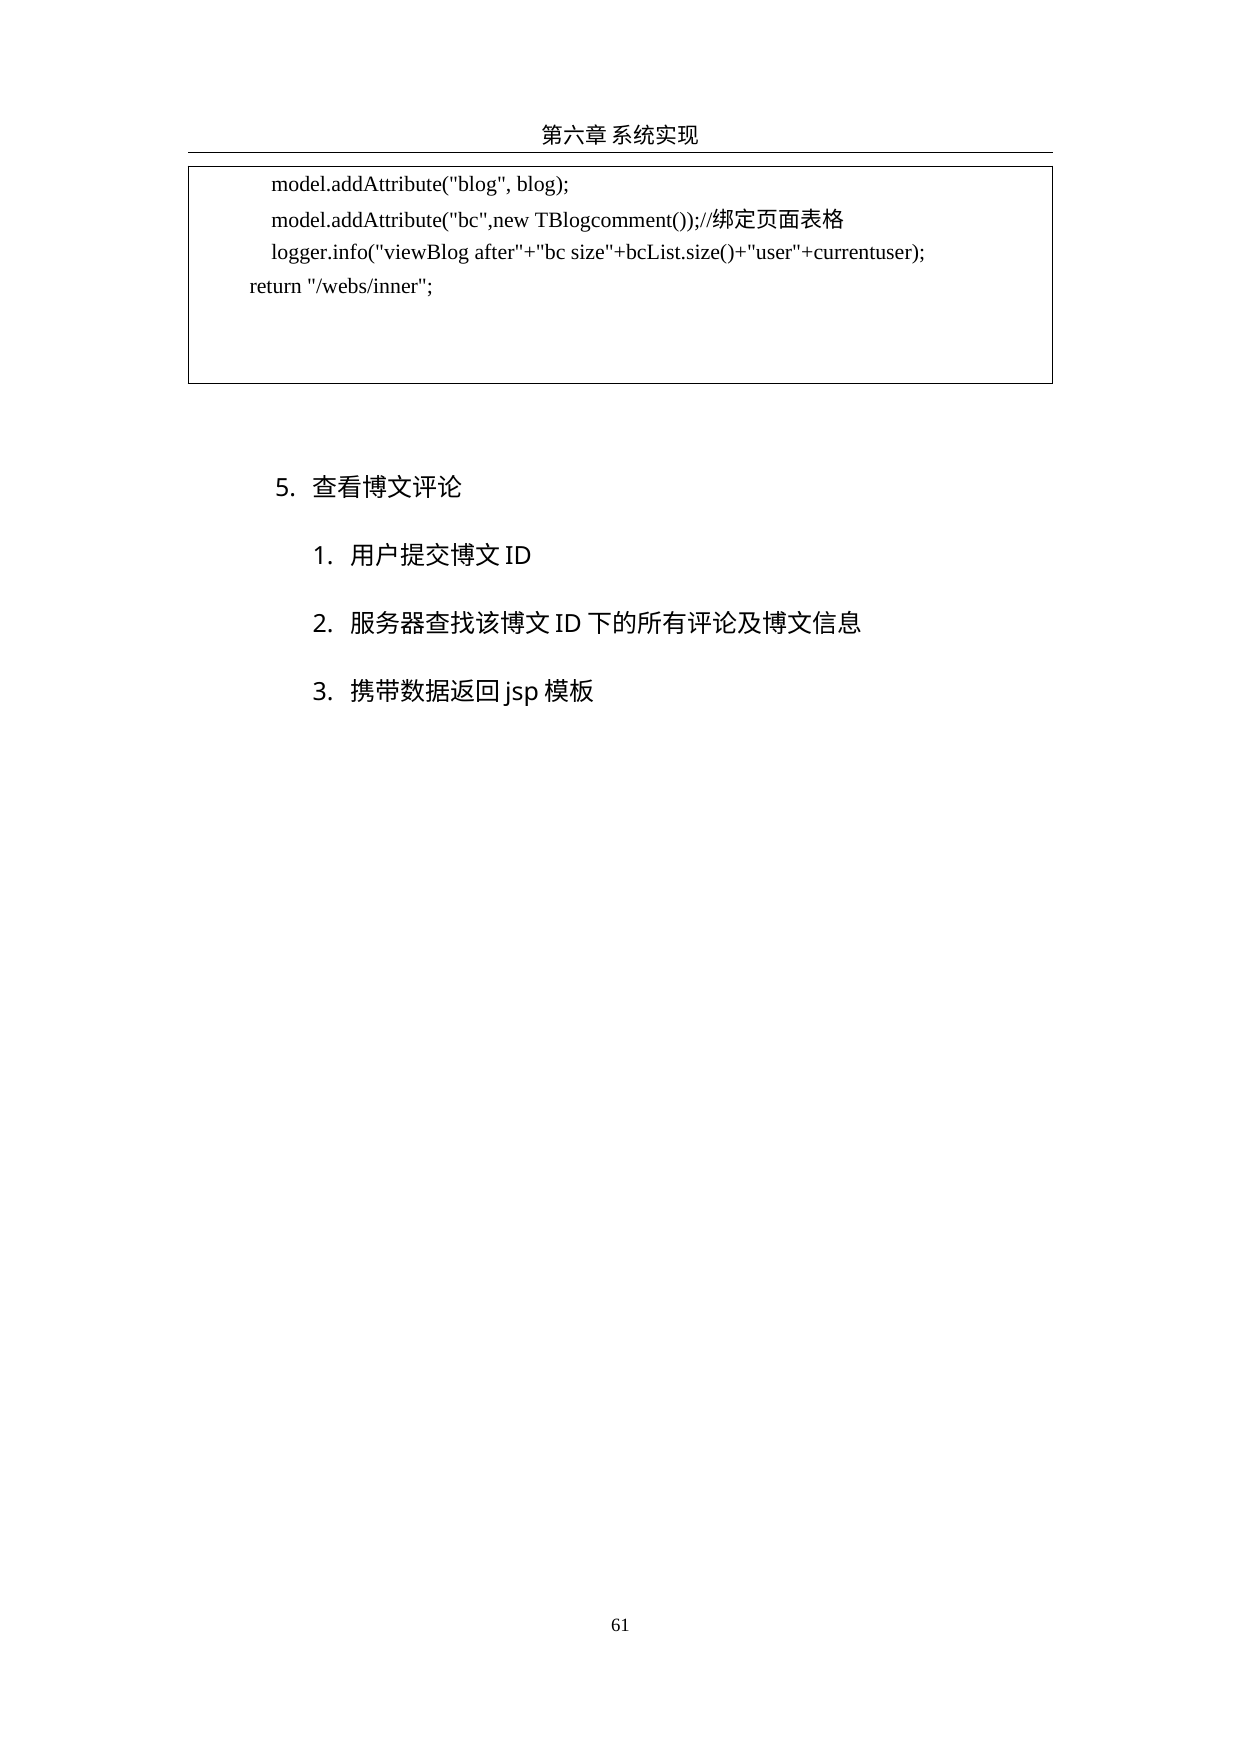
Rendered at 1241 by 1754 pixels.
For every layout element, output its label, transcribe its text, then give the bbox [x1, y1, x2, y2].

list 服务器查找该博文ID下的所有评论及博文信息 [312, 588, 1053, 656]
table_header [189, 167, 1052, 383]
list 用户提交博文ID [312, 520, 1053, 588]
list 携带数据返回jsp模板 [312, 656, 1053, 723]
list 查看博文评论 [275, 452, 1053, 520]
